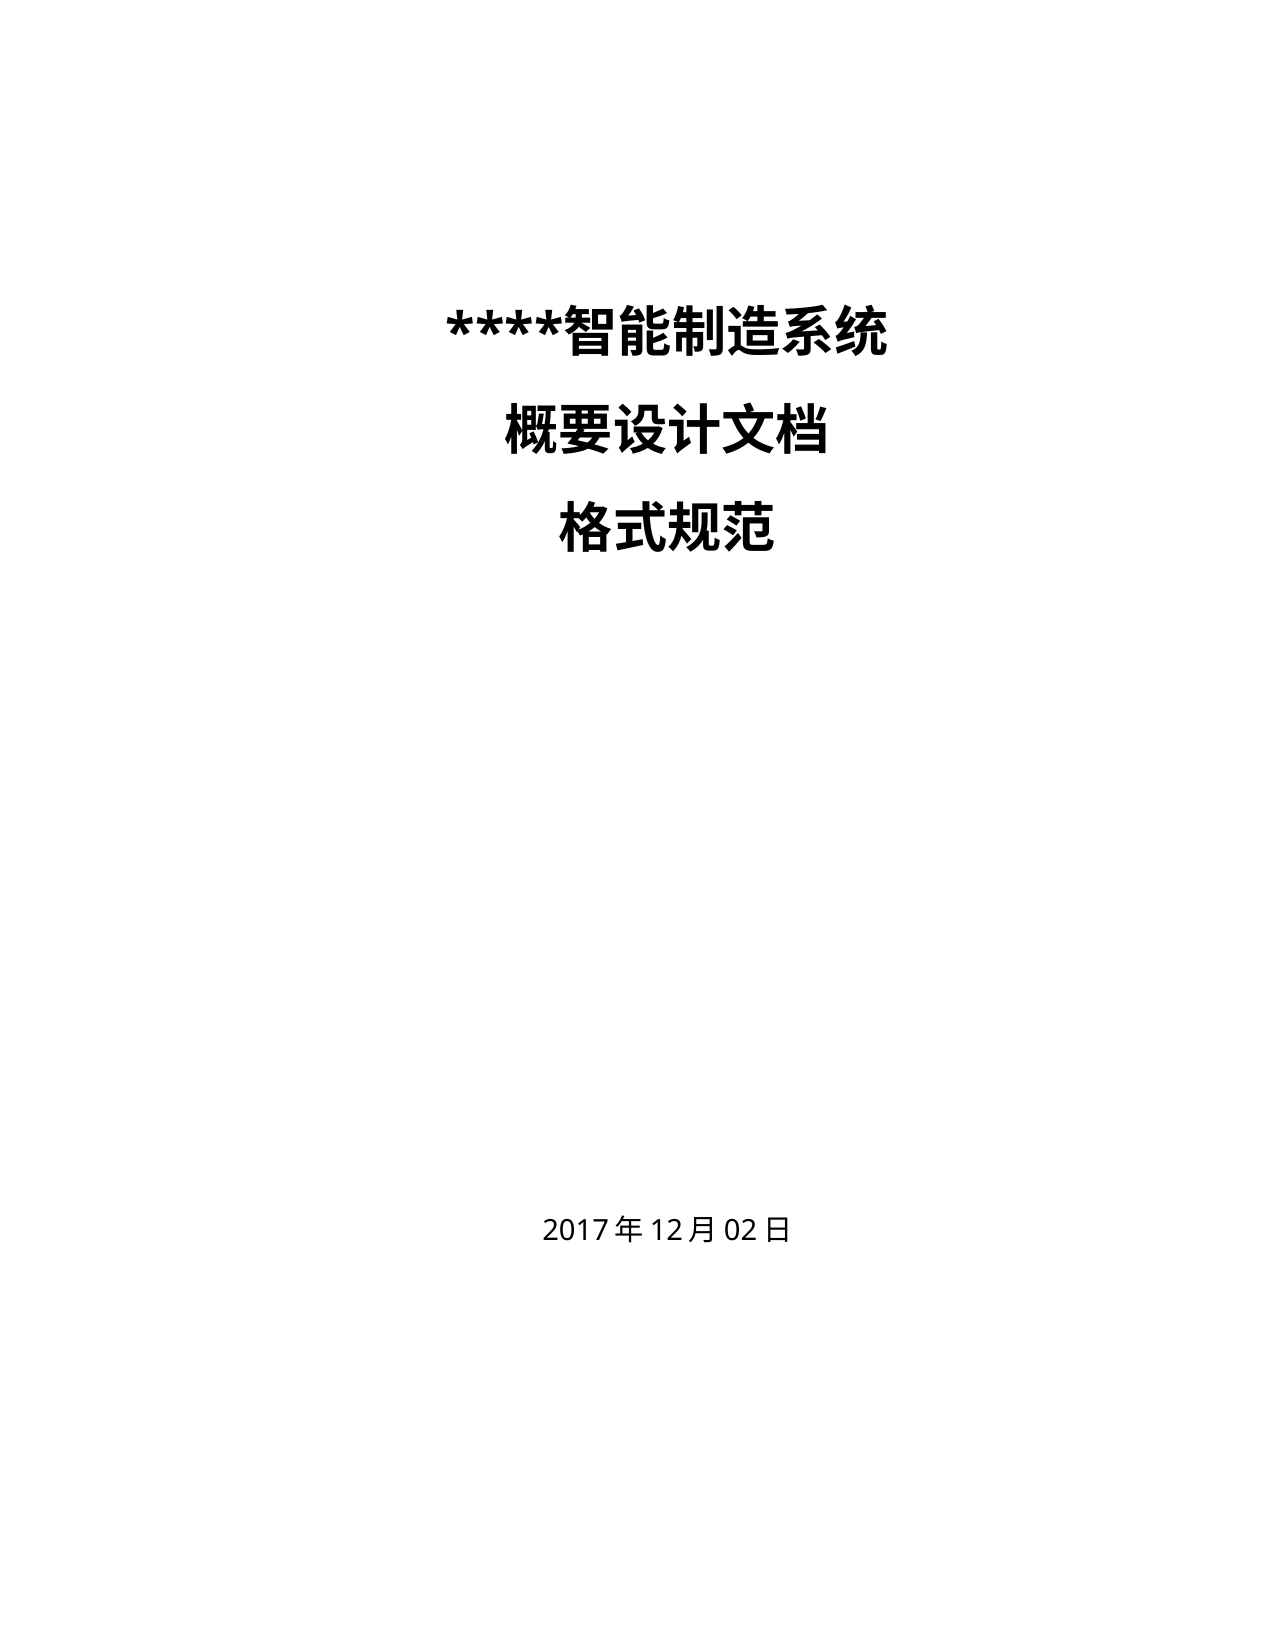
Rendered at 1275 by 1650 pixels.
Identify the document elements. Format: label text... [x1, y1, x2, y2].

text 格式规范 [177, 484, 1157, 563]
text 概要设计文档 [177, 386, 1157, 465]
text ****智能制造系统 [177, 288, 1157, 367]
text 2017年12月02日 [177, 1206, 1157, 1248]
